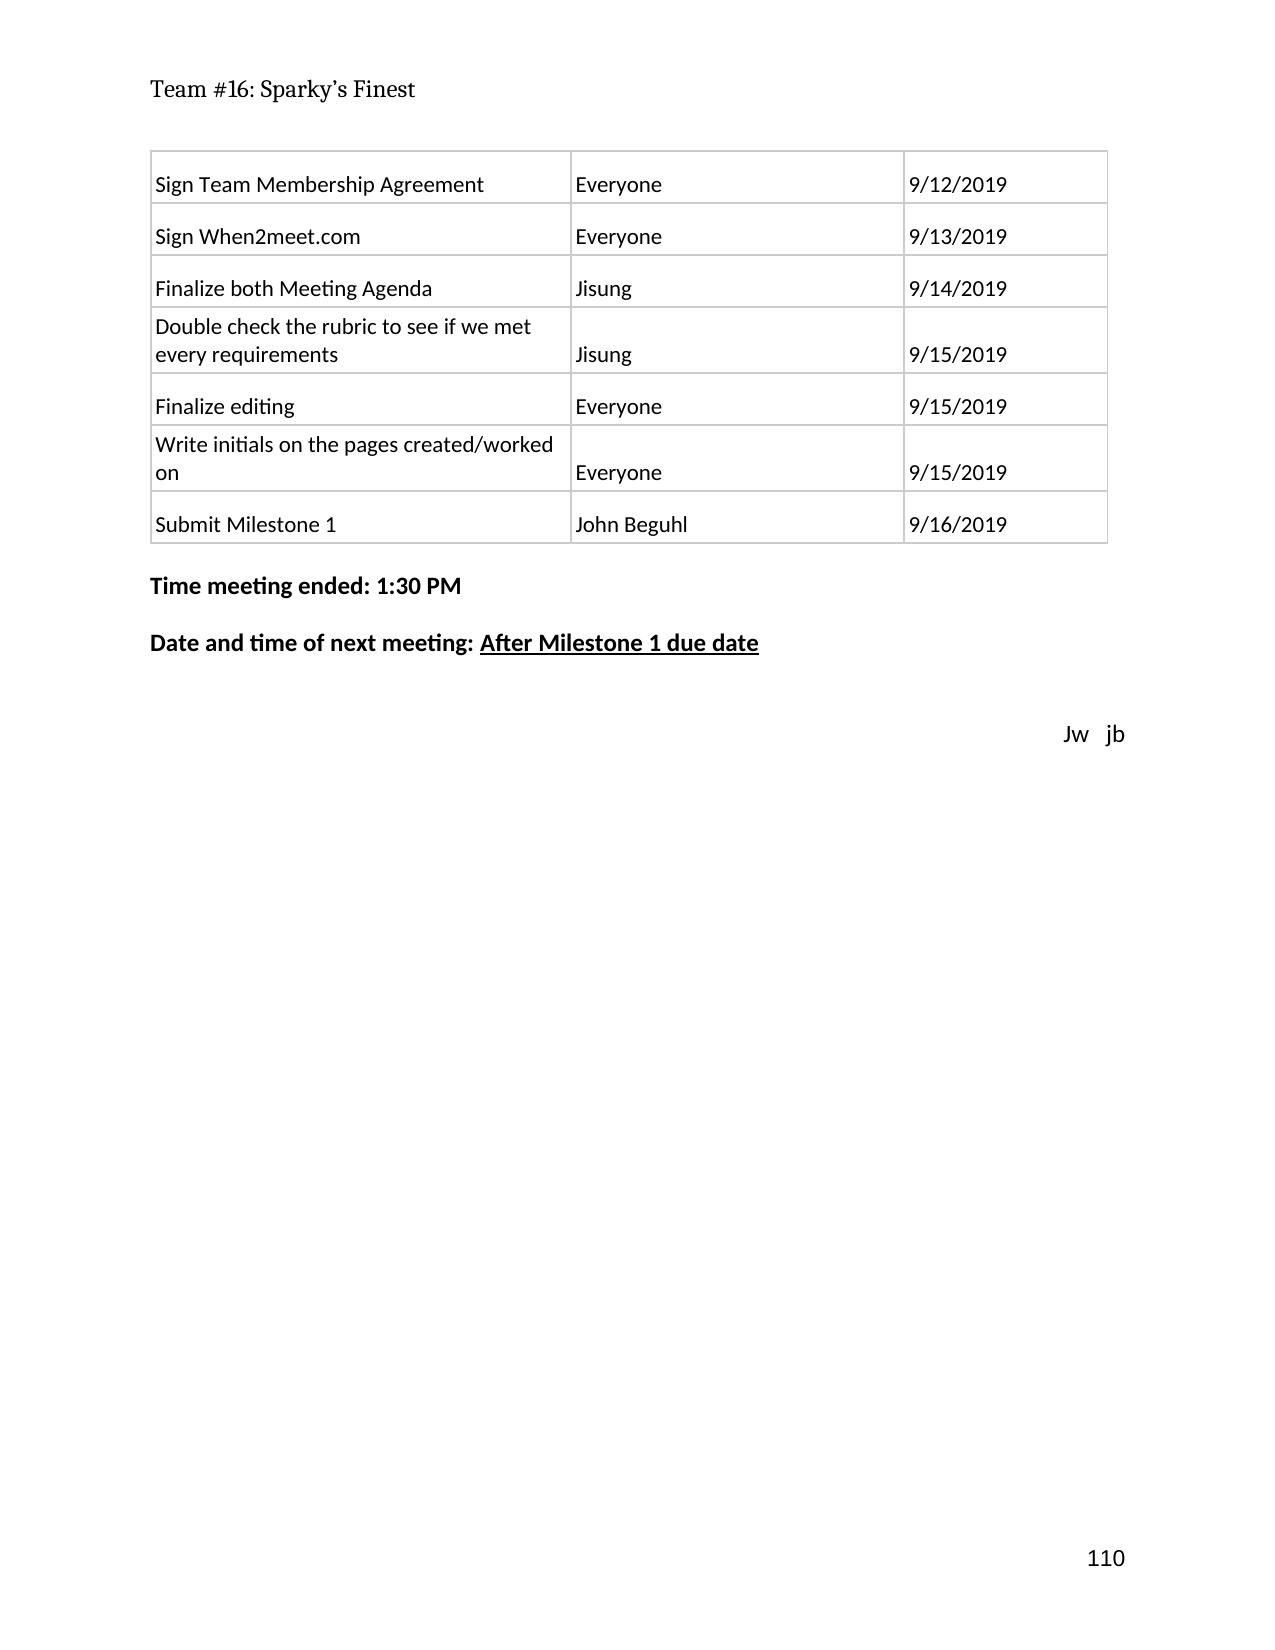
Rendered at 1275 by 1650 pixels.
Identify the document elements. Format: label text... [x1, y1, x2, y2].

table_cell Jisung [572, 308, 903, 372]
table_cell Submit Milestone 1 [152, 492, 570, 542]
text Time meeting ended: 1:30 PM [150, 570, 1125, 601]
table_cell 9/13/2019 [905, 204, 1107, 254]
table_cell Finalize editing [152, 374, 570, 424]
table_cell 9/15/2019 [905, 426, 1107, 490]
text Jw jb [150, 719, 1125, 749]
table_cell Everyone [572, 204, 903, 254]
table_cell Sign Team Membership Agreement [152, 152, 570, 202]
table_cell Jisung [572, 256, 903, 306]
table_cell Sign When2meet.com [152, 204, 570, 254]
table_cell Double check the rubric to see if we met every requirements [152, 308, 570, 372]
table_cell Write initials on the pages created/worked on [152, 426, 570, 490]
table_cell Finalize both Meeting Agenda [152, 256, 570, 306]
text Date and time of next meeting: After Milestone 1 due date [150, 627, 1125, 658]
table_cell John Beguhl [572, 492, 903, 542]
table_cell 9/15/2019 [905, 308, 1107, 372]
table_cell 9/14/2019 [905, 256, 1107, 306]
table_cell Everyone [572, 426, 903, 490]
table_cell 9/15/2019 [905, 374, 1107, 424]
table_cell 9/16/2019 [905, 492, 1107, 542]
table_cell Everyone [572, 152, 903, 202]
table_cell Everyone [572, 374, 903, 424]
table_cell 9/12/2019 [905, 152, 1107, 202]
